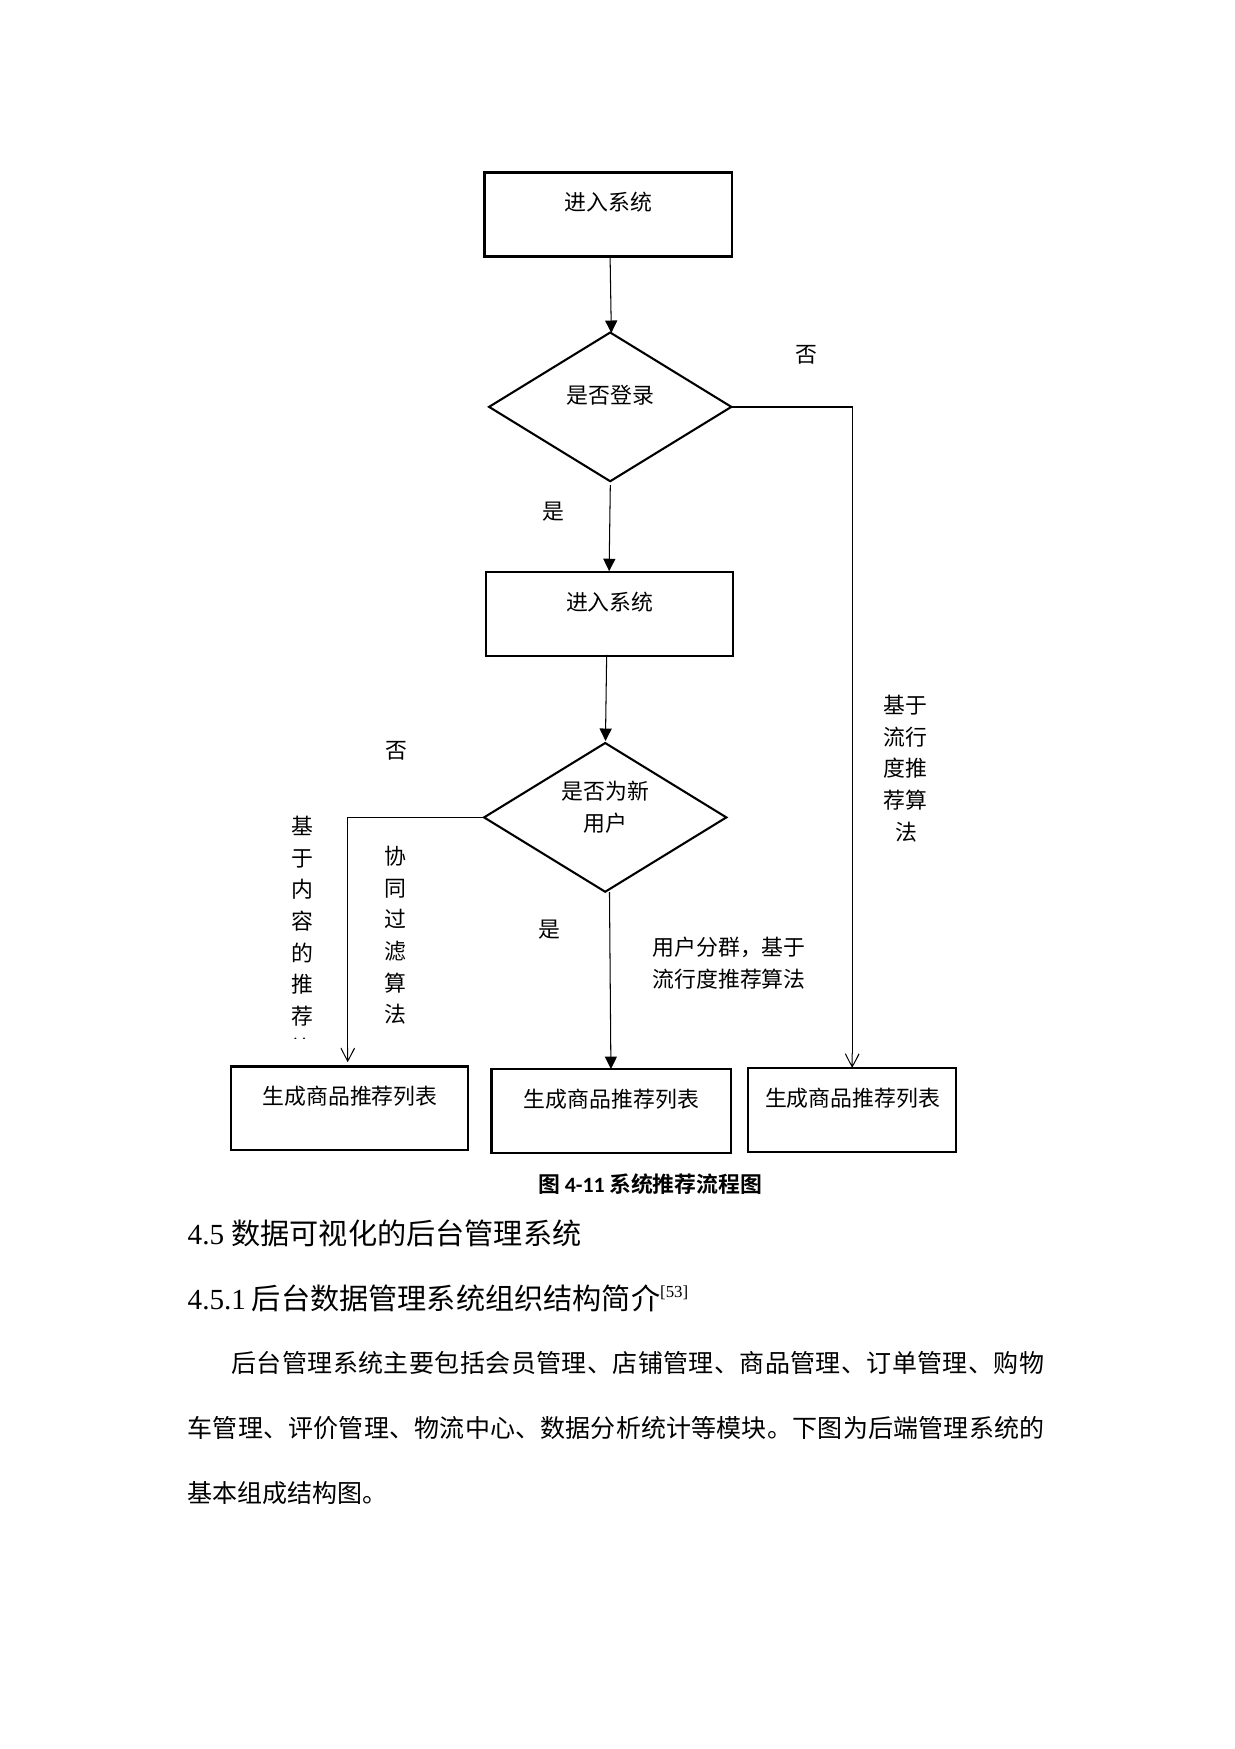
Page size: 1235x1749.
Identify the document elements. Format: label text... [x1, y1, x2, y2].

text 4.5.1后台数据管理系统组织结构简介[53] [187, 1264, 1047, 1329]
text 后台管理系统主要包括会员管理、店铺管理、商品管理、订单管理、购物车管理、评价管理、物流中心、数据分析统计等模块。下图为后端管理系统的基本组成结构图。 [187, 1329, 1047, 1524]
text 图4-11系统推荐流程图 [187, 1167, 1047, 1199]
text 4.5 数据可视化的后台管理系统 [187, 1199, 1047, 1264]
